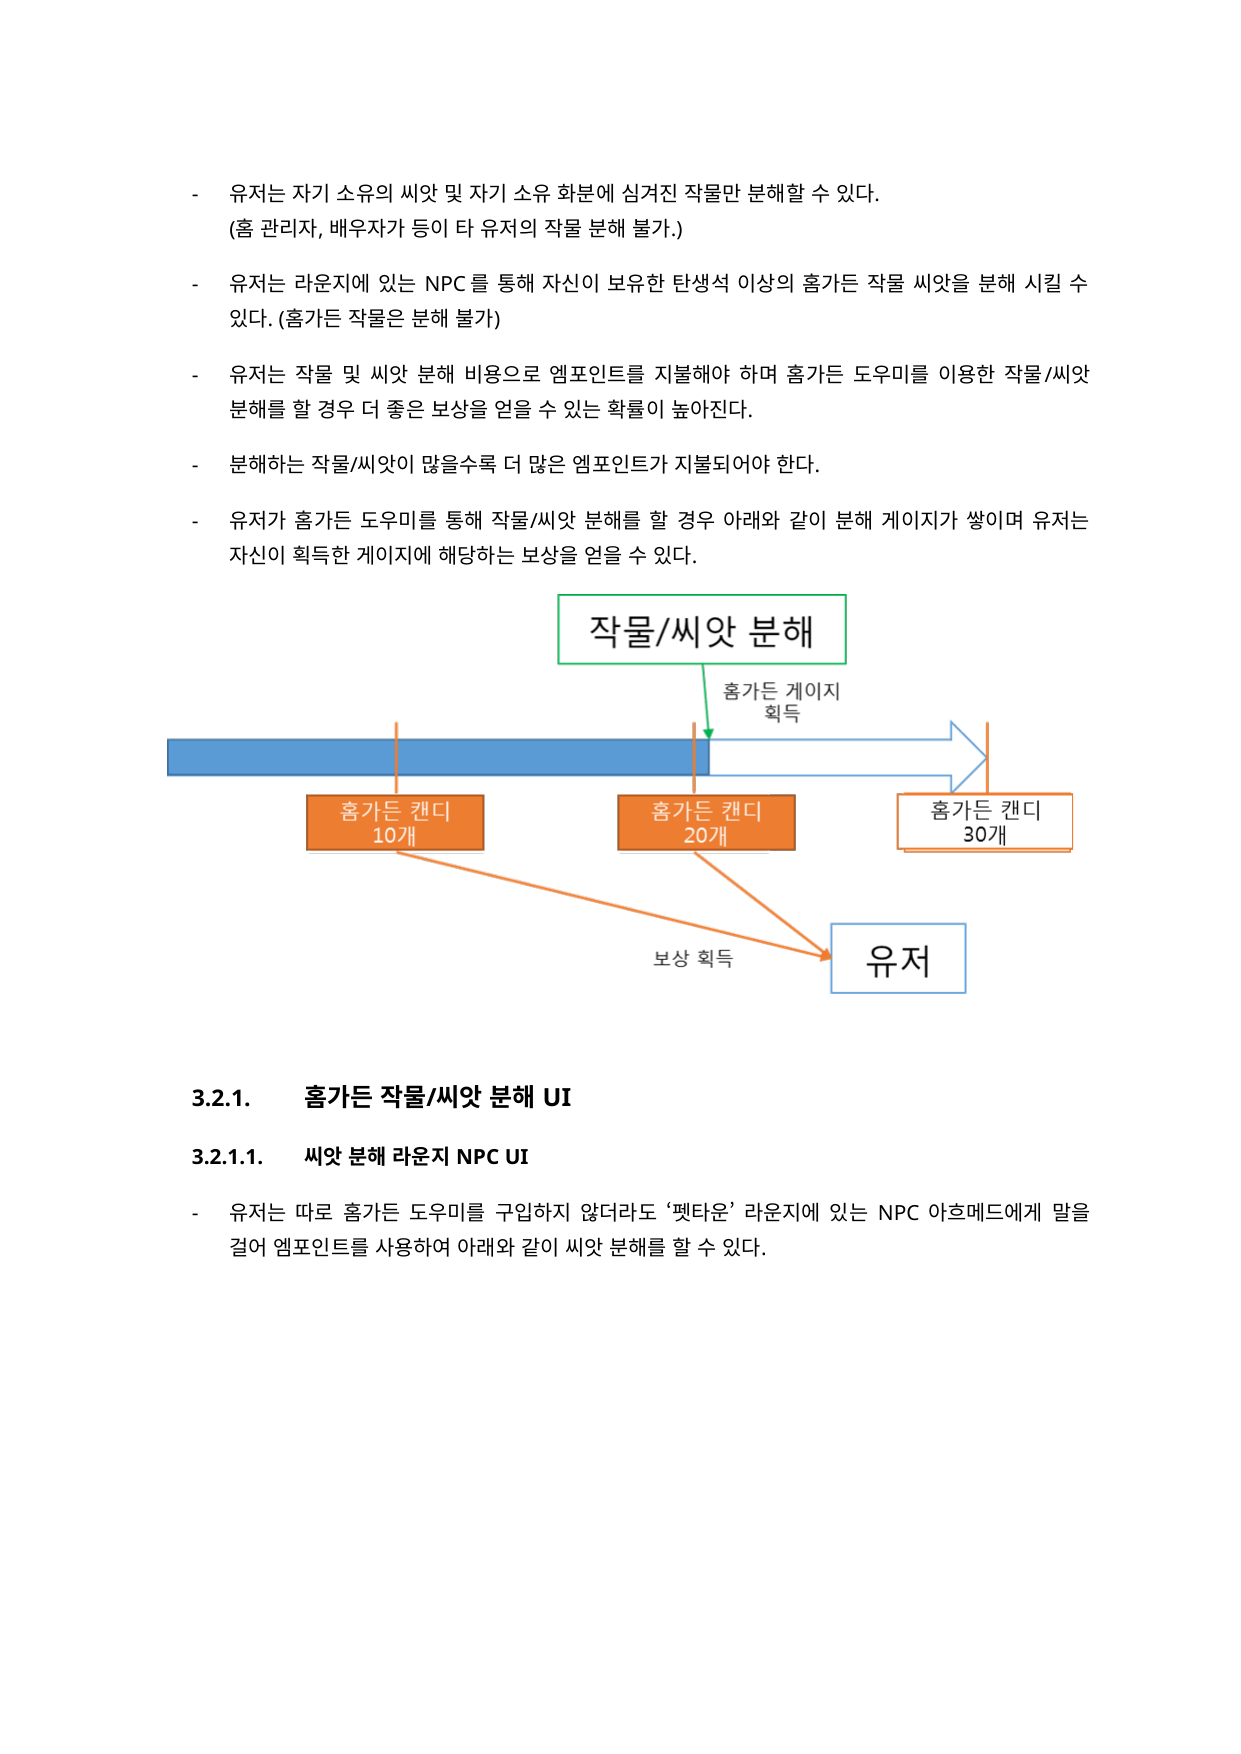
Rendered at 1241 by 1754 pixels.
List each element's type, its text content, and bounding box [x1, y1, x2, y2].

list 유저는 라운지에 있는 NPC를 통해 자신이 보유한 탄생석 이상의 홈가든 작물 씨앗을 분해 시킬 수 있다. (홈가든 작물은 분해 불가) [192, 268, 1090, 333]
subtitle 홈가든 작물/씨앗 분해 UI [192, 1078, 1090, 1114]
list 유저는 작물 및 씨앗 분해 비용으로 엠포인트를 지불해야 하며 홈가든 도우미를 이용한 작물/씨앗 분해를 할 경우 더 좋은 보상을 얻을 수 있는 확률이 높아진다. [192, 358, 1090, 423]
list 분해하는 작물/씨앗이 많을수록 더 많은 엠포인트가 지불되어야 한다. [192, 448, 1090, 479]
subtitle 씨앗 분해 라운지 NPC UI [192, 1140, 1090, 1171]
picture [167, 594, 1074, 1000]
list 유저가 홈가든 도우미를 통해 작물/씨앗 분해를 할 경우 아래와 같이 분해 게이지가 쌓이며 유저는 자신이 획득한 게이지에 해당하는 보상을 얻을 수 있다. [192, 504, 1090, 569]
list 유저는 따로 홈가든 도우미를 구입하지 않더라도 ‘펫타운’ 라운지에 있는 NPC 아흐메드에게 말을 걸어 엠포인트를 사용하여 아래와 같이 씨앗 분해를 할 수 있다. [192, 1196, 1090, 1261]
list 유저는 자기 소유의 씨앗 및 자기 소유 화분에 심겨진 작물만 분해할 수 있다. (홈 관리자, 배우자가 등이 타 유저의 작물 분해 불가.) [192, 177, 1090, 242]
